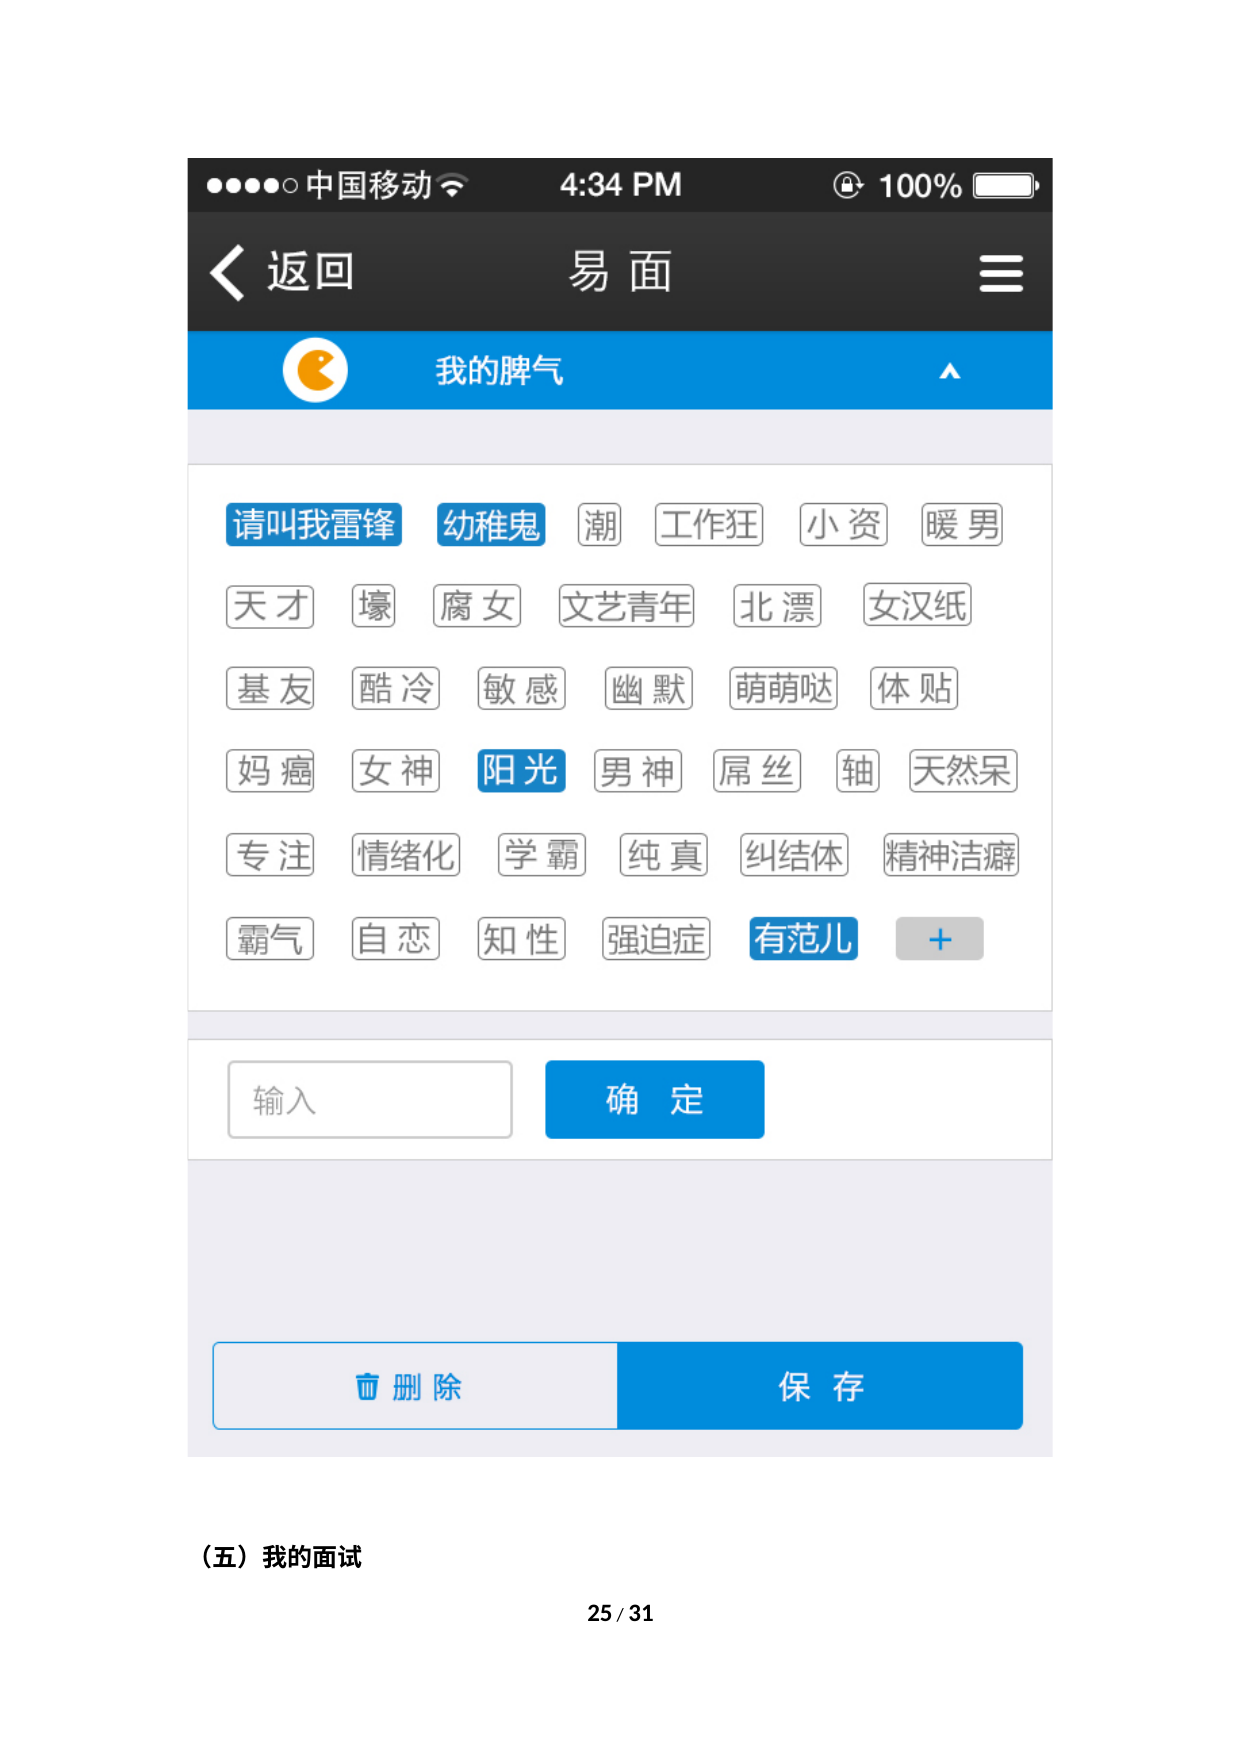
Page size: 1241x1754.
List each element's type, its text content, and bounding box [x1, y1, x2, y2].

picture [187, 158, 1053, 1457]
text （五）我的面试 [187, 1523, 1053, 1588]
